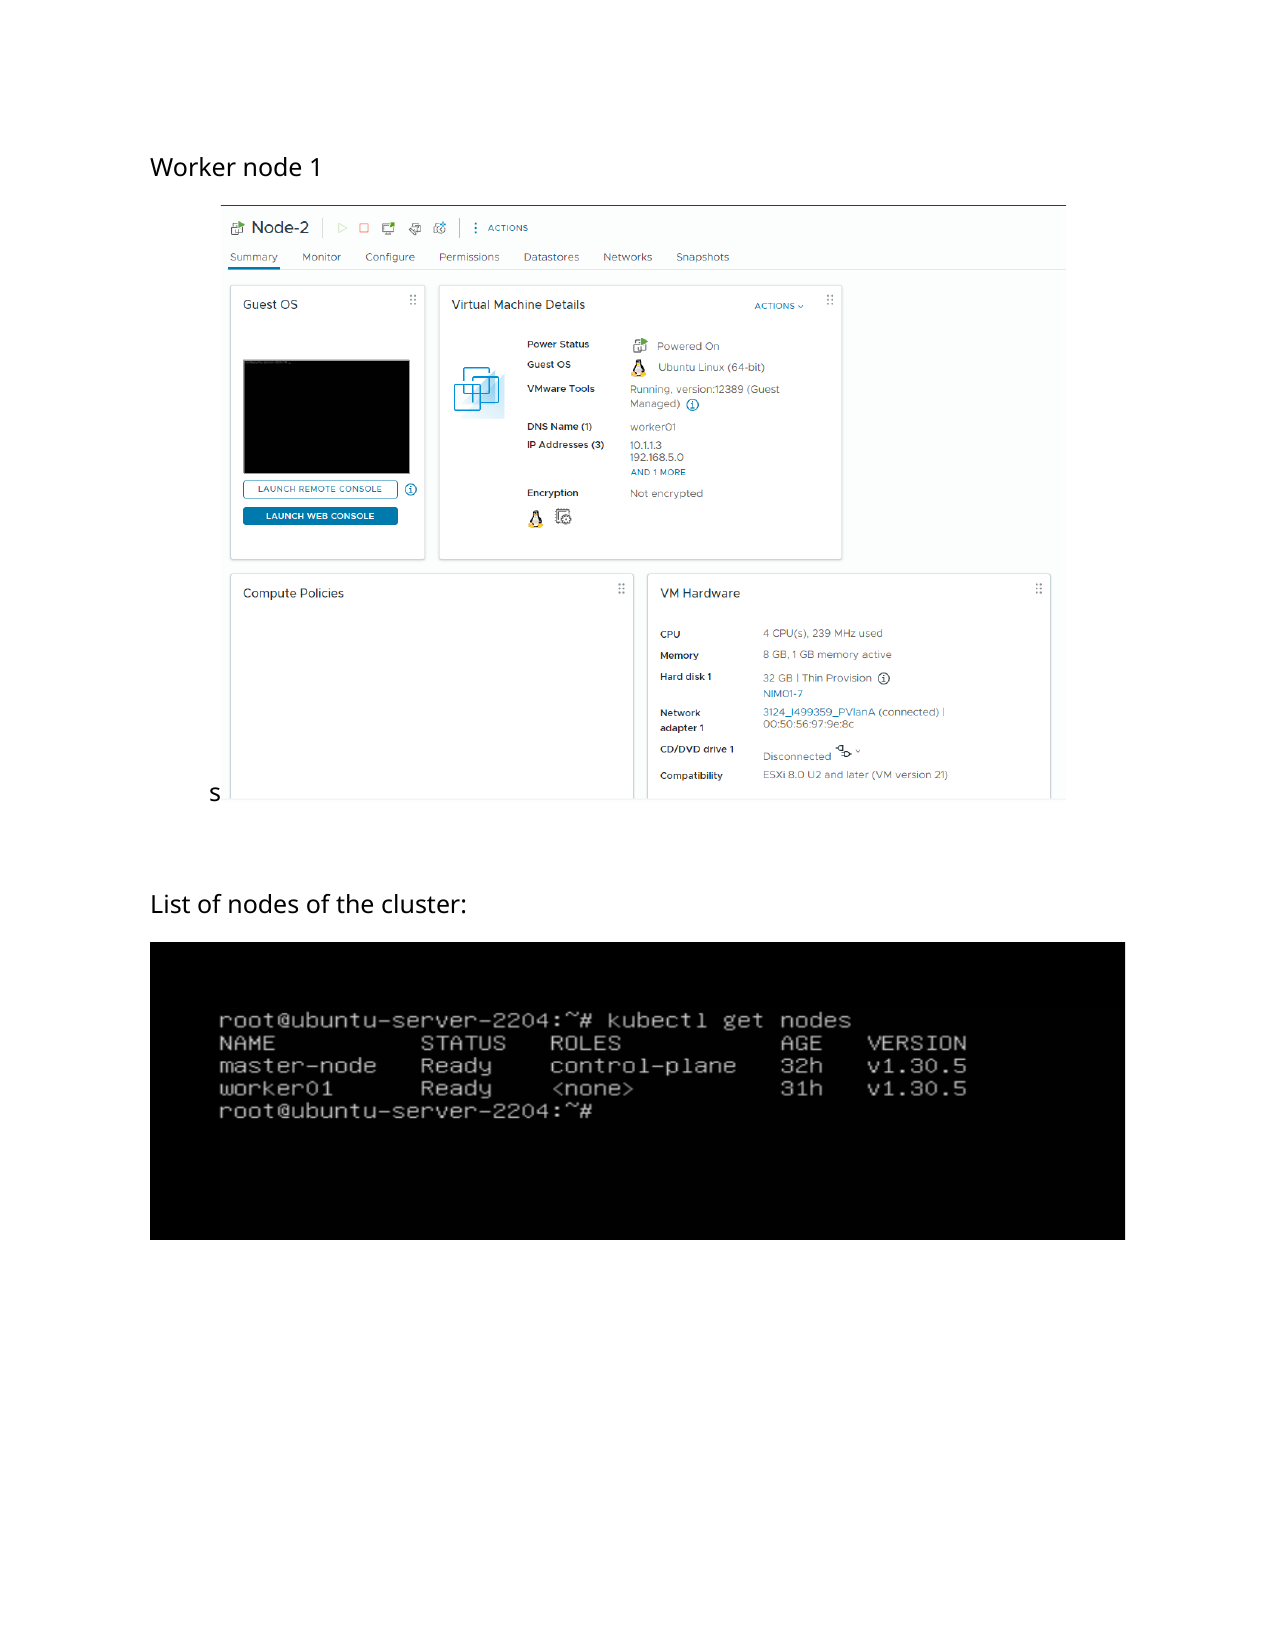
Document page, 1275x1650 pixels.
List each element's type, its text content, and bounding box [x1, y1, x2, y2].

text Worker node 1 [150, 150, 1125, 184]
picture [150, 942, 1125, 1240]
picture [220, 205, 1067, 802]
text List of nodes of the cluster: [150, 886, 1125, 921]
